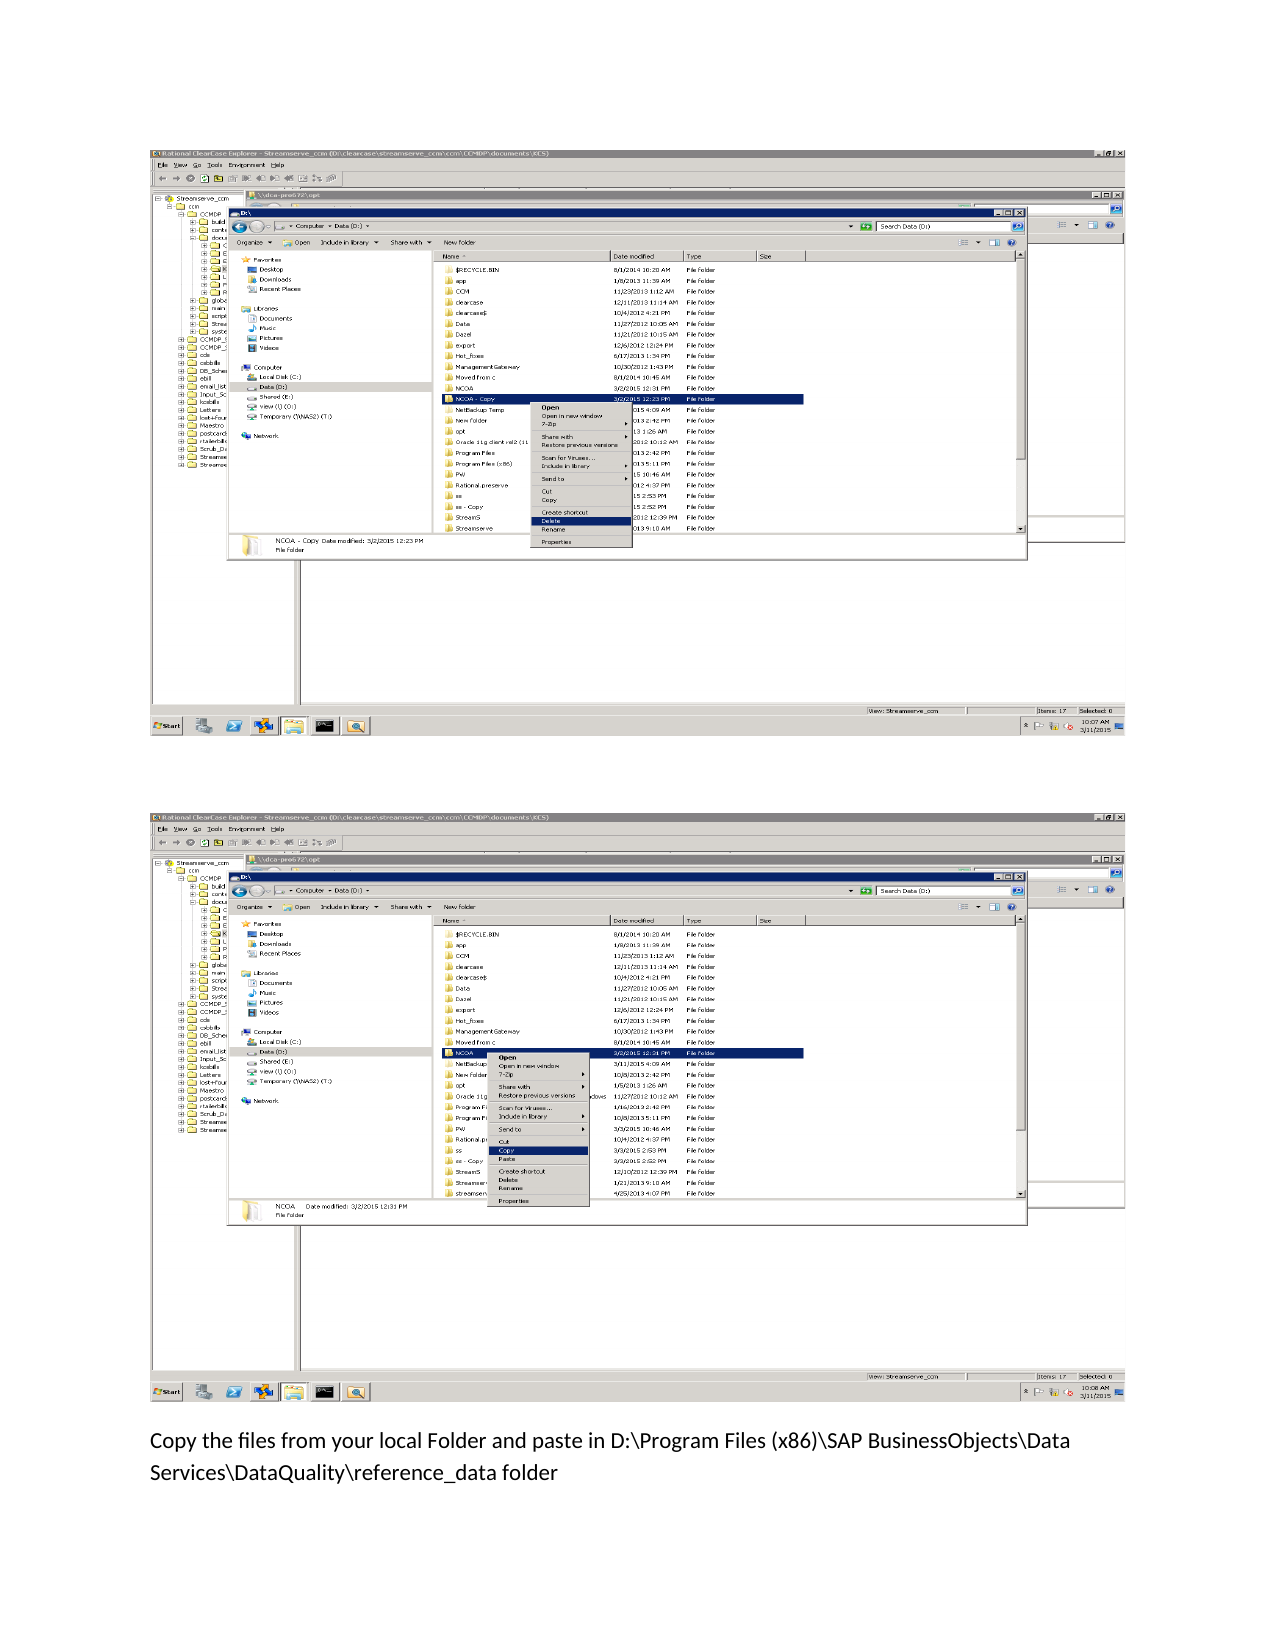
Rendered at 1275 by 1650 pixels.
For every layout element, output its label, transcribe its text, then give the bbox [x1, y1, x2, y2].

text Copy the files from your local Folder and paste in D:\Program Files (x86)\SAP BusinessObjects\Data Services\DataQuality\reference_data folder [150, 1426, 1125, 1487]
picture [150, 813, 1125, 1402]
picture [150, 150, 1125, 736]
